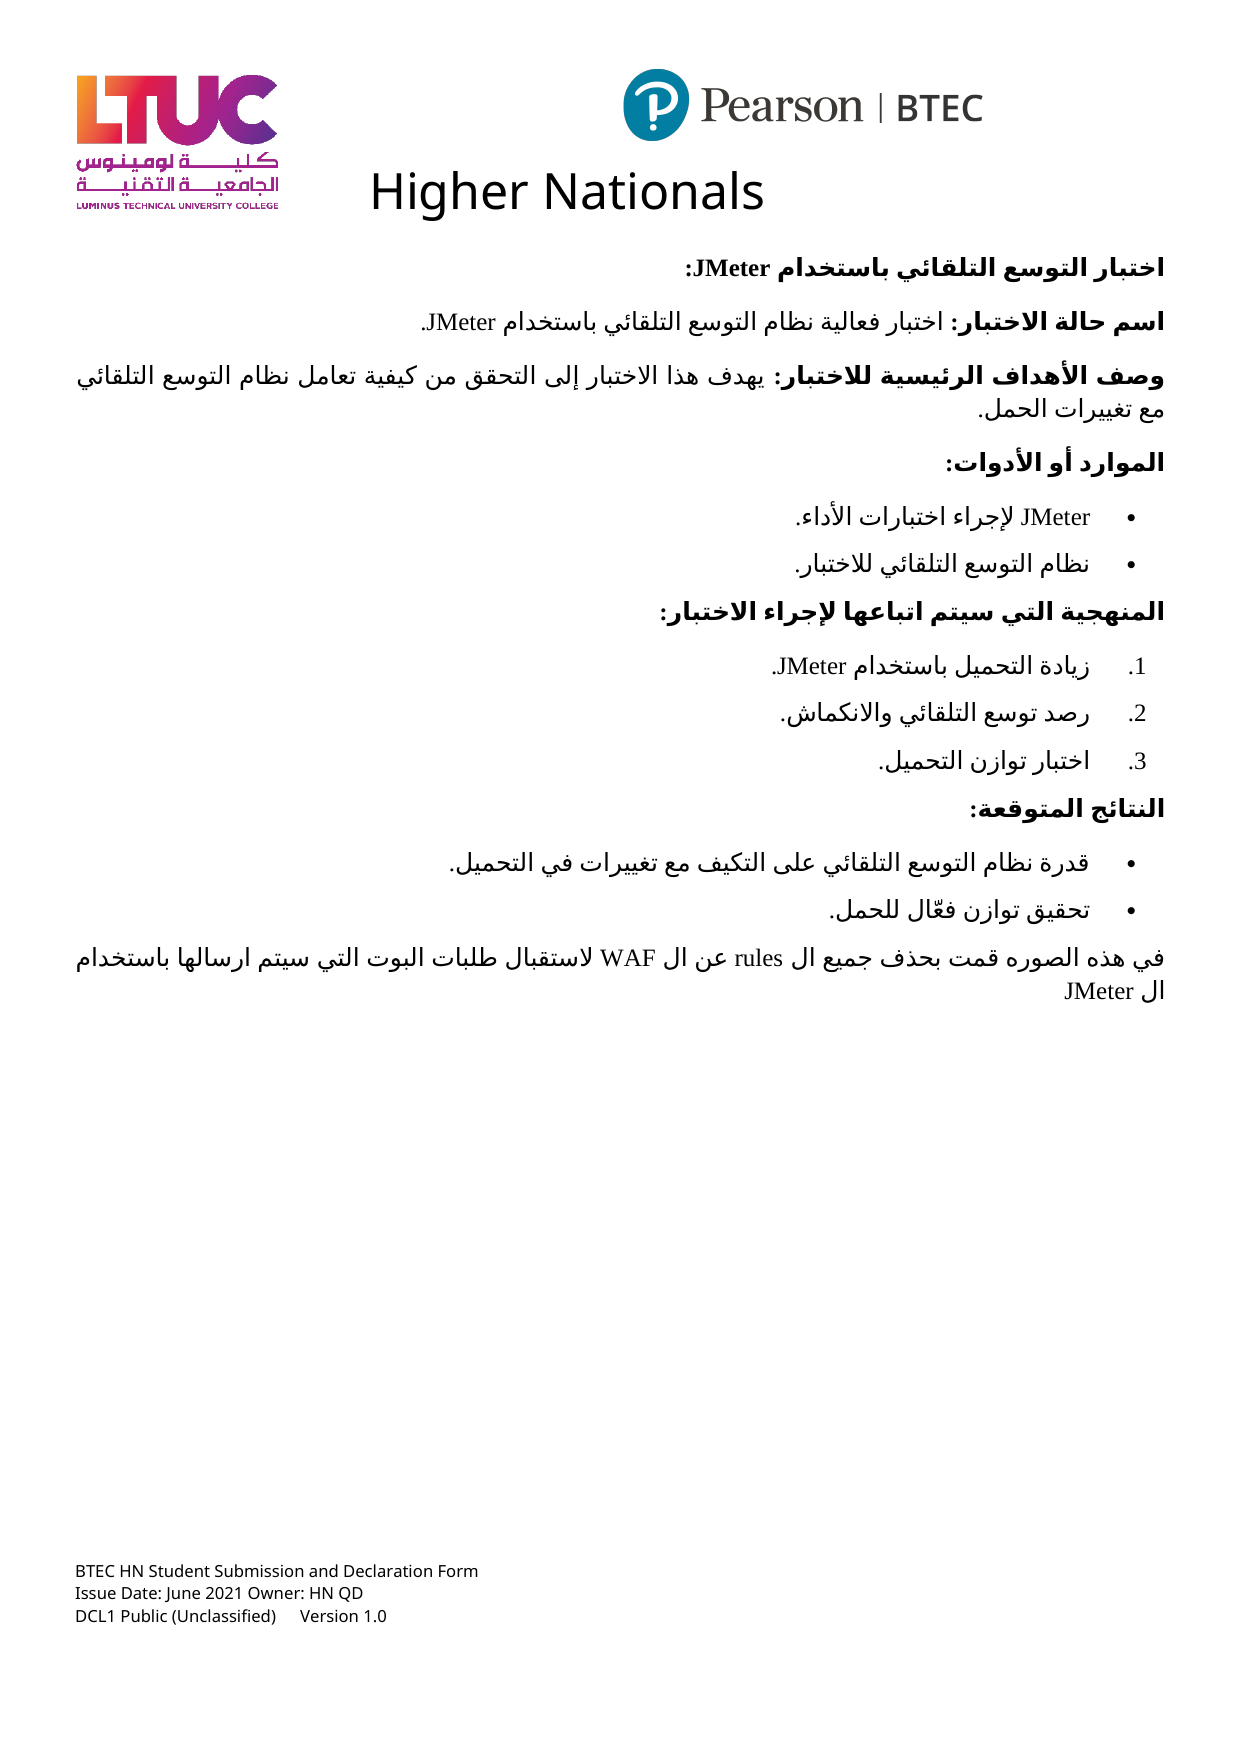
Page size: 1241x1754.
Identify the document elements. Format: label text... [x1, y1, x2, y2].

picture [75, 73, 279, 210]
list نظام التوسع التلقائي للاختبار. [75, 549, 1128, 578]
text وصف الأهداف الرئيسية للاختبار: يهدف هذا الاختبار إلى التحقق من كيفية تعامل نظام التوسع التلقائي مع تغييرات الحمل. [75, 361, 1165, 423]
text النتائج المتوقعة: [75, 794, 1165, 823]
text المنهجية التي سيتم اتباعها لإجراء الاختبار: [75, 597, 1165, 626]
list JMeter لإجراء اختبارات الأداء. [75, 502, 1128, 530]
text في هذه الصوره قمت بحذف جميع ال rules عن ال WAF لاستقبال طلبات البوت التي سيتم ارسالها باستخدام ال JMeter [75, 943, 1165, 1005]
list اختبار توازن التحميل. [75, 746, 1128, 775]
list تحقيق توازن فعّال للحمل. [75, 896, 1128, 924]
text اسم حالة الاختبار: اختبار فعالية نظام التوسع التلقائي باستخدام JMeter. [75, 307, 1165, 336]
text الموارد أو الأدوات: [75, 448, 1165, 476]
picture [615, 61, 994, 146]
list زيادة التحميل باستخدام JMeter. [75, 651, 1128, 679]
list قدرة نظام التوسع التلقائي على التكيف مع تغييرات في التحميل. [75, 848, 1128, 877]
text اختبار التوسع التلقائي باستخدام JMeter: [75, 253, 1165, 282]
list رصد توسع التلقائي والانكماش. [75, 698, 1128, 727]
